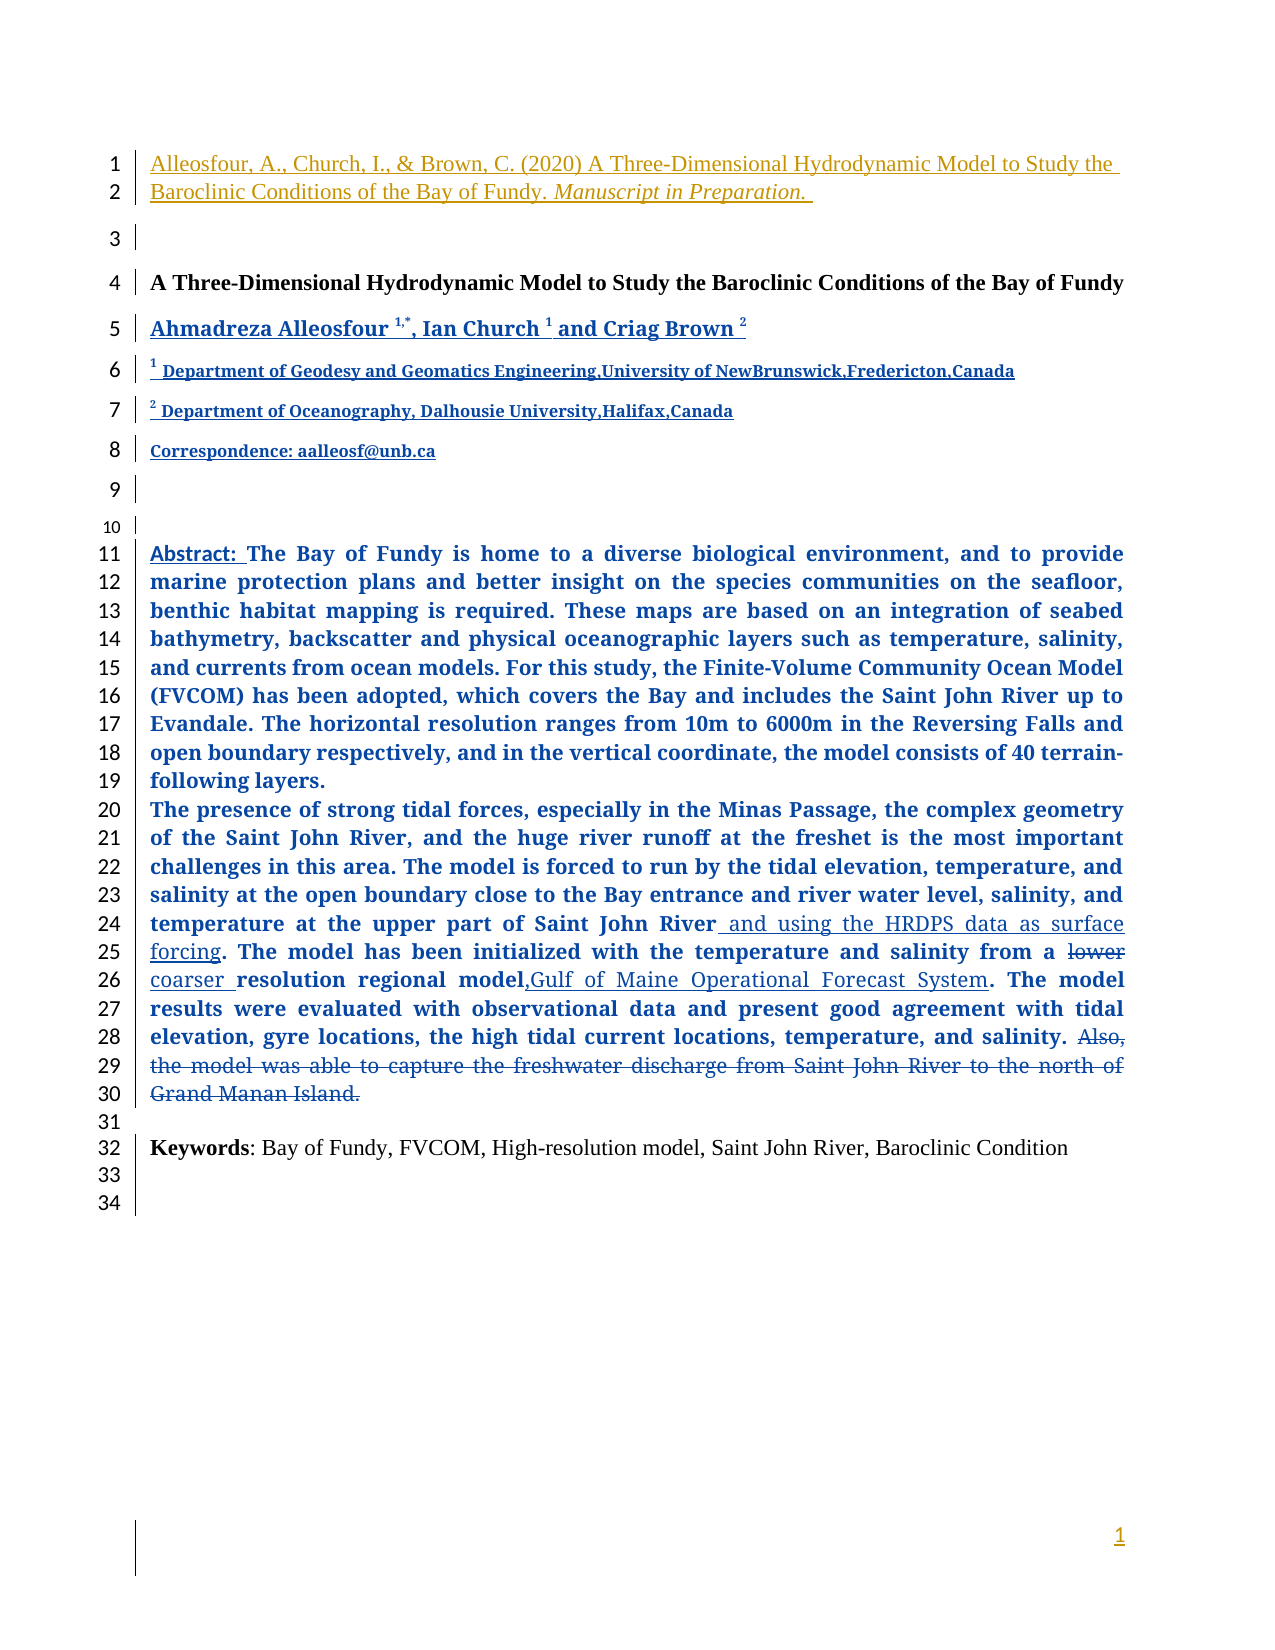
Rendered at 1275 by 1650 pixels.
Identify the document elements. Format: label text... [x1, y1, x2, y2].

text The Bay of Fundy is home to a diverse biological environment, and to provide marine protection plans and better insight on the species communities on the seafloor, benthic habitat mapping is required. These maps are based on an integration of seabed bathymetry, backscatter and physical oceanographic layers such as temperature, salinity, and currents from ocean models. For this study, the Finite-Volume Community Ocean Model (FVCOM) has been adopted, which covers the Bay and includes the Saint John River up to Evandale. The horizontal resolution ranges from 10m to 6000m in the Reversing Falls and open boundary respectively, and in the vertical coordinate, the model consists of 40 terrain-following layers. [150, 539, 1125, 795]
text Keywords: Bay of Fundy, FVCOM, High-resolution model, Saint John River, Baroclinic Condition [150, 1134, 1125, 1160]
text A Three-Dimensional Hydrodynamic Model to Study the Baroclinic Conditions of the Bay of Fundy [150, 269, 1125, 295]
text The presence of strong tidal forces, especially in the Minas Passage, the complex geometry of the Saint John River, and the huge river runoff at the freshet is the most important challenges in this area. The model is forced to run by the tidal elevation, temperature, and salinity at the open boundary close to the Bay entrance and river water level, salinity, and temperature at the upper part of Saint John River. The model has been initialized with the temperature and salinity from a resolution regional model. The model results were evaluated with observational data and present good agreement with tidal elevation, gyre locations, the high tidal current locations, temperature, and salinity. [150, 795, 1125, 1108]
